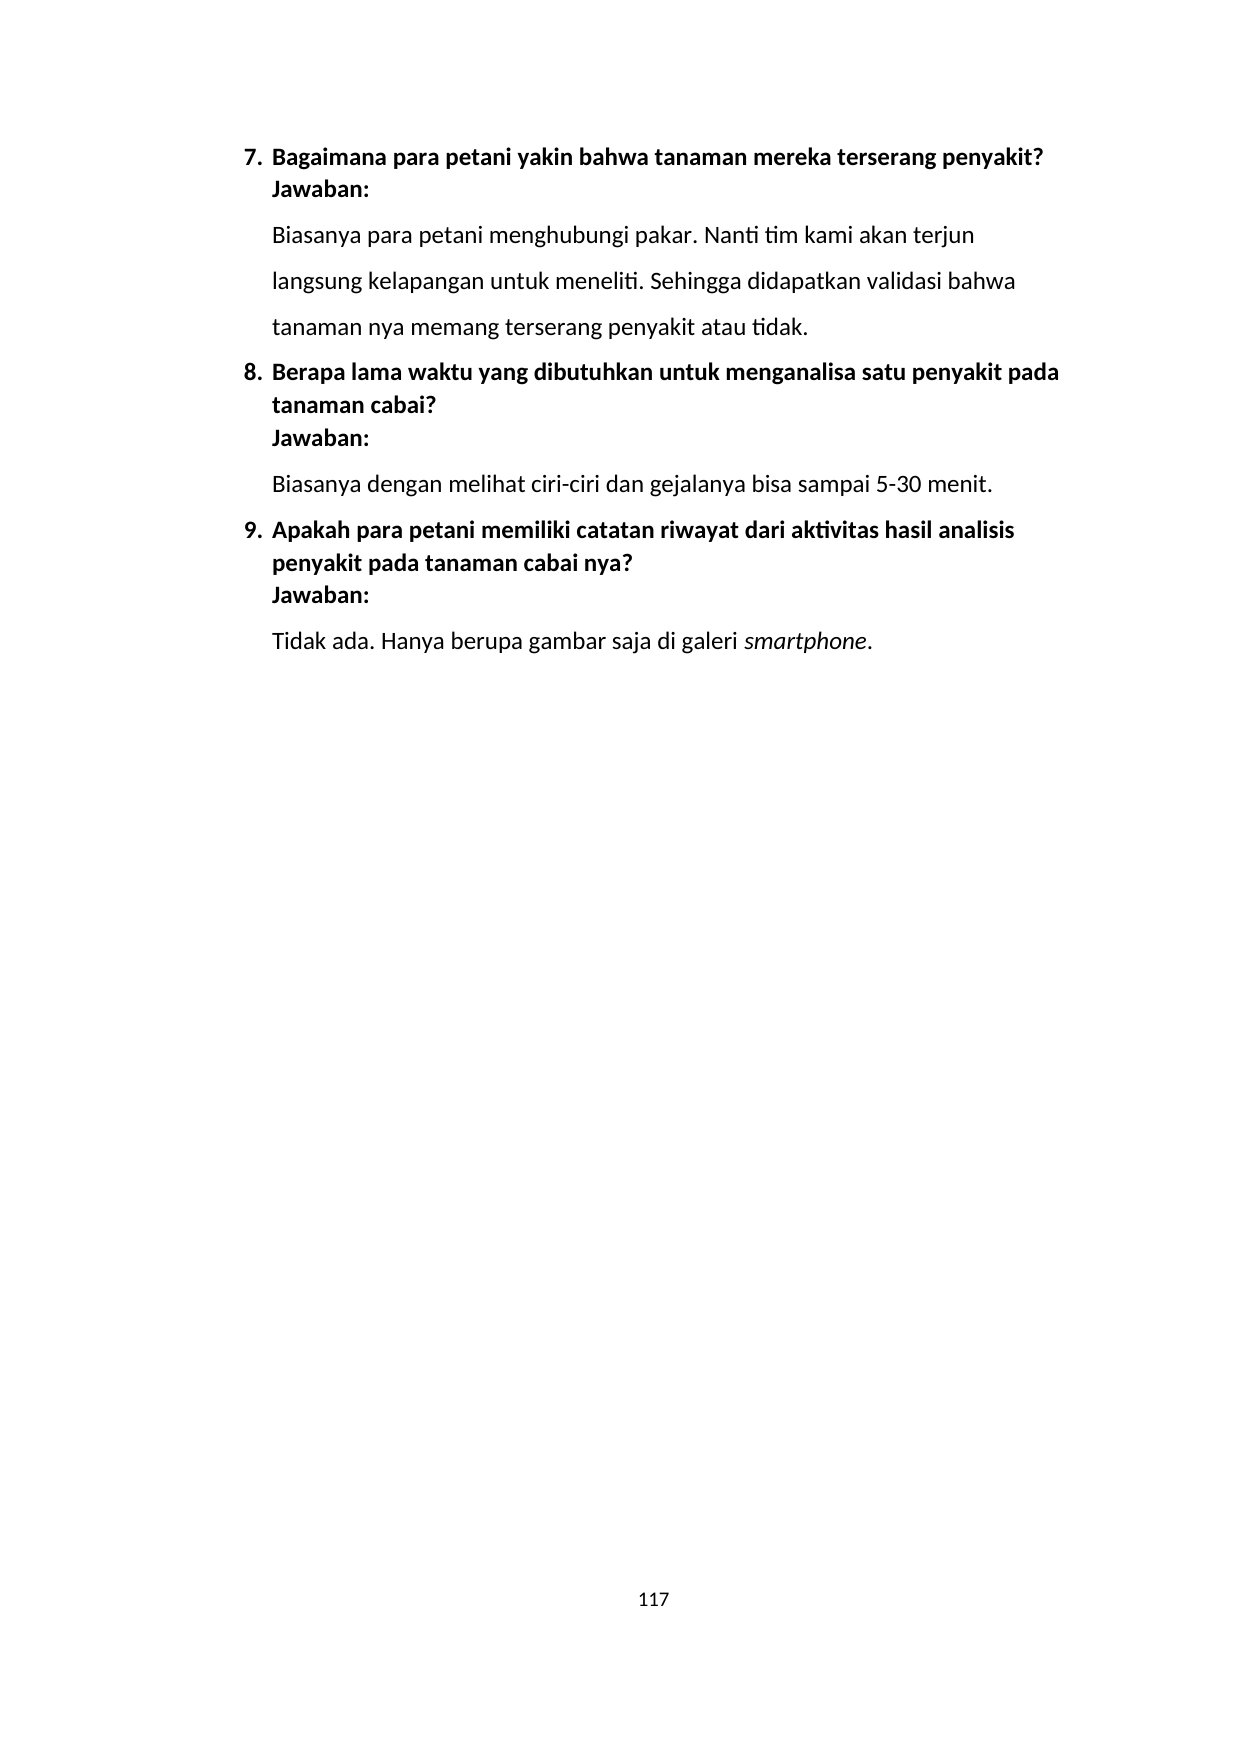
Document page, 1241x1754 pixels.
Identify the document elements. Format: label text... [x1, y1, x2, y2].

list Jawaban: [272, 173, 1063, 204]
list Berapa lama waktu yang dibutuhkan untuk menganalisa satu penyakit pada tanaman cabai? [244, 356, 1063, 420]
list Tidak ada. Hanya berupa gambar saja di galeri smartphone. [272, 625, 1063, 656]
list Jawaban: [272, 422, 1063, 453]
list Apakah para petani memiliki catatan riwayat dari aktivitas hasil analisis penyakit pada tanaman cabai nya? [244, 514, 1063, 577]
list Bagaimana para petani yakin bahwa tanaman mereka terserang penyakit? [244, 141, 1063, 171]
list Jawaban: [272, 579, 1063, 610]
list Biasanya para petani menghubungi pakar. Nanti tim kami akan terjun langsung kelapangan untuk meneliti. Sehingga didapatkan validasi bahwa tanaman nya memang terserang penyakit atau tidak. [272, 219, 1063, 341]
list Biasanya dengan melihat ciri-ciri dan gejalanya bisa sampai 5-30 menit. [272, 468, 1063, 498]
